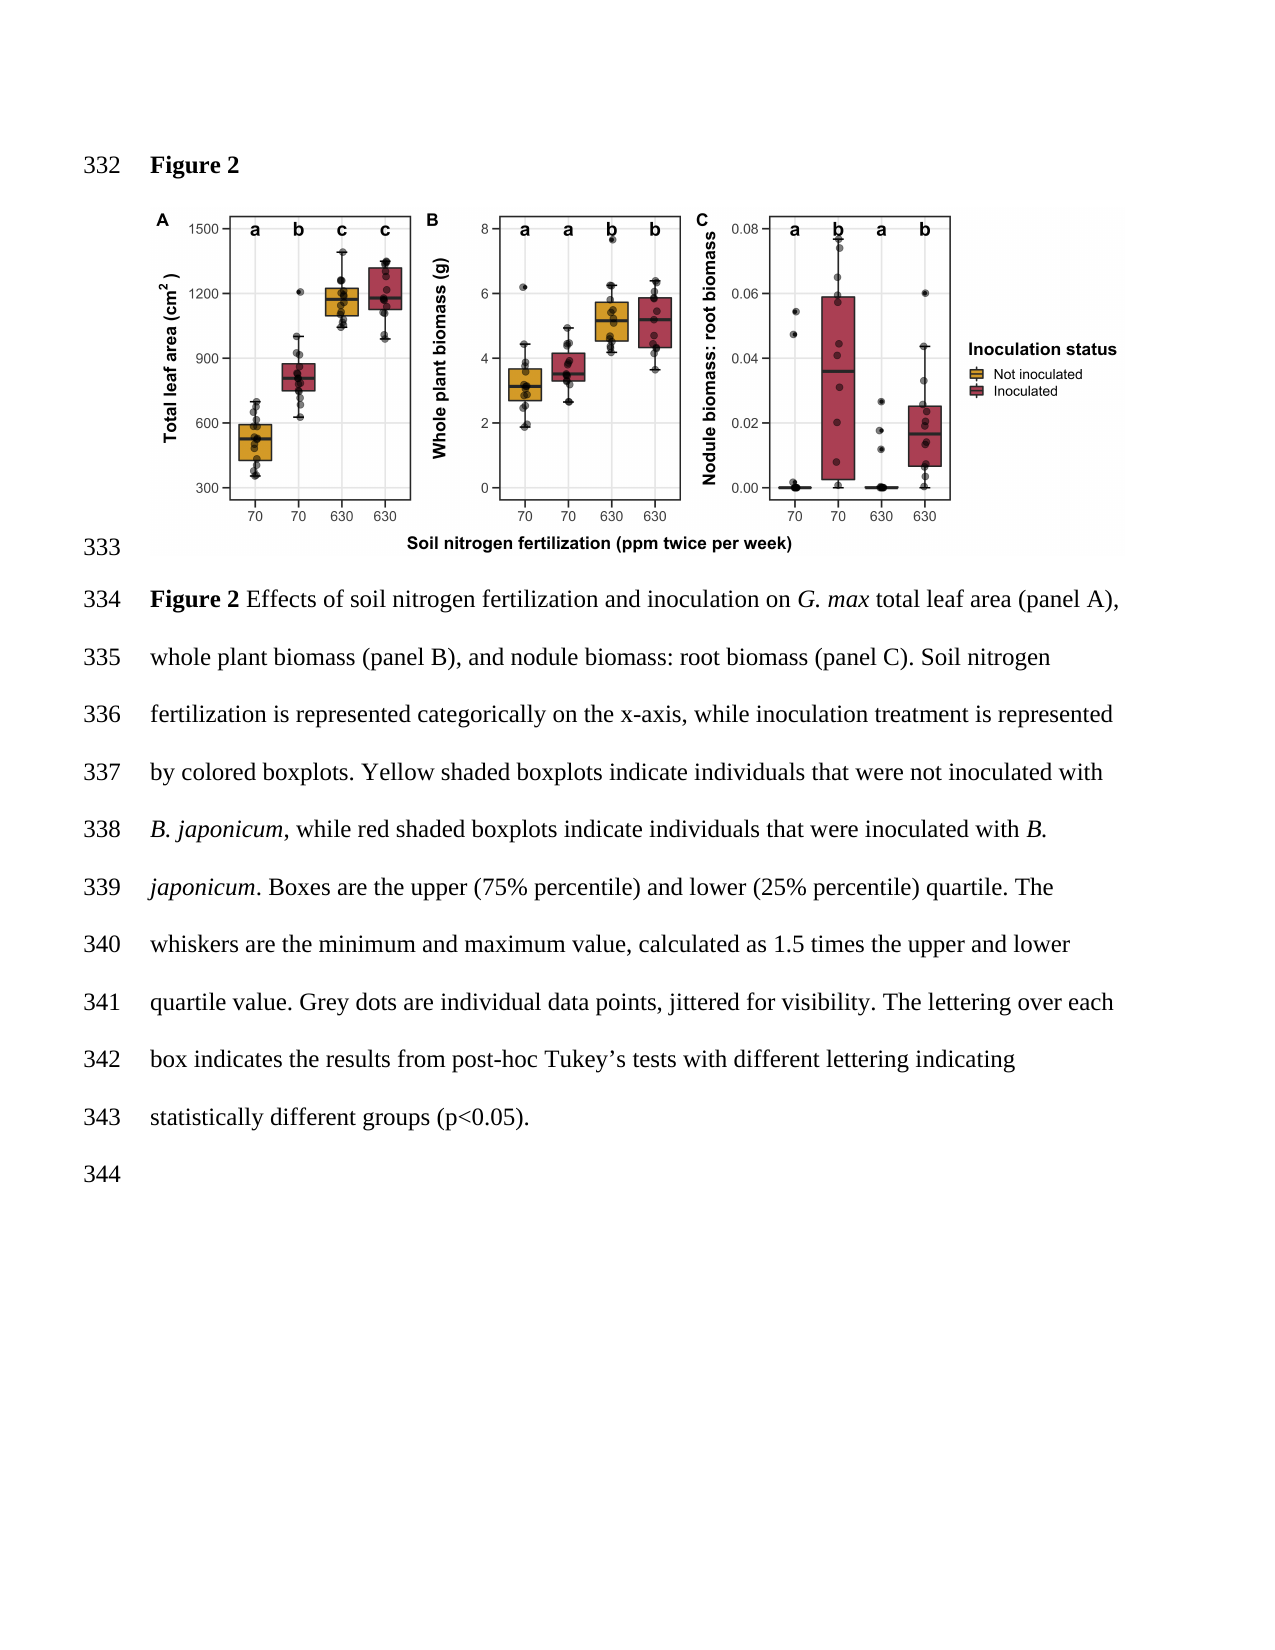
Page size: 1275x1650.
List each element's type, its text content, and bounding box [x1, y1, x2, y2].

text Figure 2 [150, 150, 1125, 179]
picture [150, 207, 1125, 556]
text Figure 2 Effects of soil nitrogen fertilization and inoculation on G. max total leaf area (panel A), whole plant biomass (panel B), and nodule biomass: root biomass (panel C). Soil nitrogen fertilization is represented categorically on the x-axis, while inoculation treatment is represented by colored boxplots. Yellow shaded boxplots indicate individuals that were not inoculated with B. japonicum, while red shaded boxplots indicate individuals that were inoculated with B. japonicum. Boxes are the upper (75% percentile) and lower (25% percentile) quartile. The whiskers are the minimum and maximum value, calculated as 1.5 times the upper and lower quartile value. Grey dots are individual data points, jittered for visibility. The lettering over each box indicates the results from post-hoc Tukey’s tests with different lettering indicating statistically different groups (p<0.05). [150, 584, 1125, 1131]
